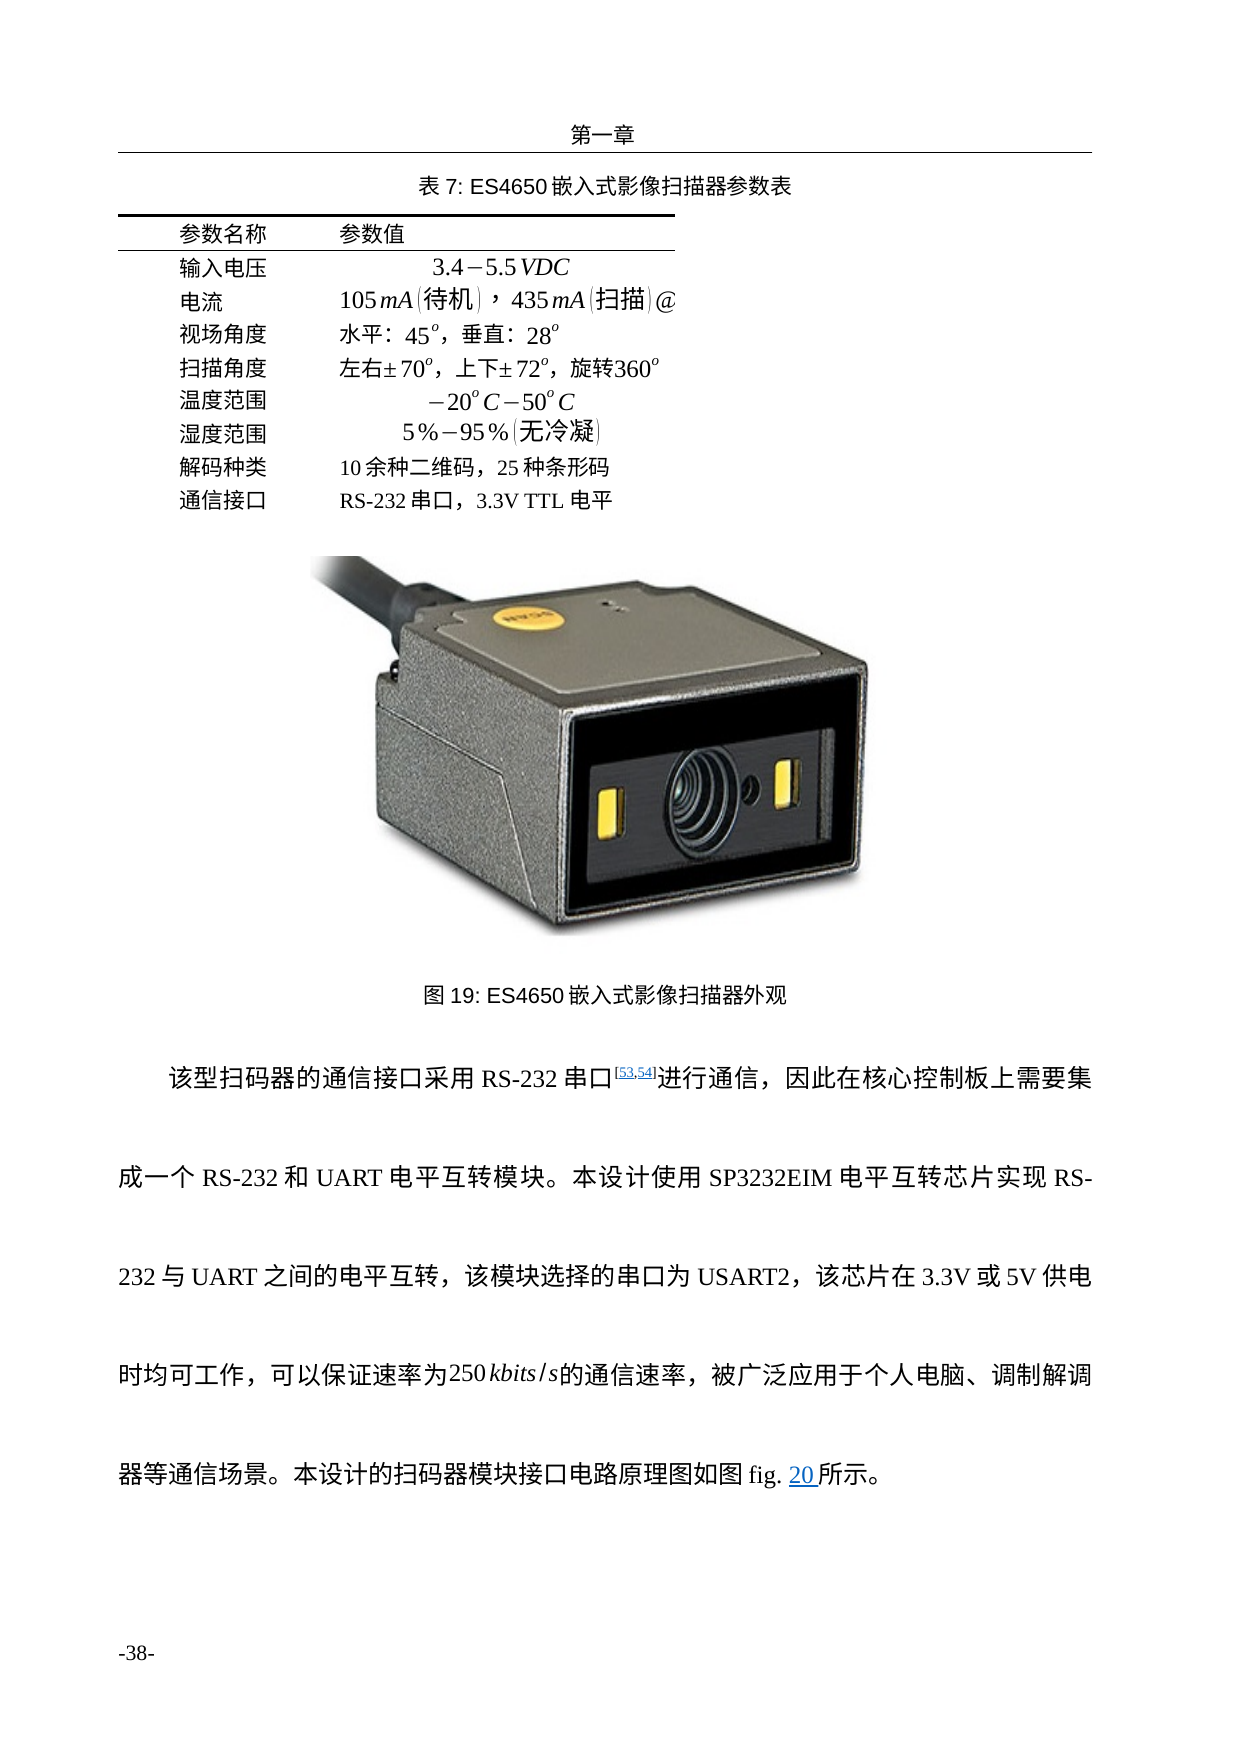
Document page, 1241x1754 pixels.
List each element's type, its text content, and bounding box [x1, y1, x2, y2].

table_cell RS-232串口，3.3V TTL 电平 [278, 482, 674, 515]
table_cell [278, 251, 674, 284]
table_cell 视场角度 [118, 317, 278, 350]
text 该型扫码器的通信接口采用RS-232串口[53,54]进行通信，因此在核心控制板上需要集成一个RS-232和UART电平互转模块。本设计使用SP3232EIM电平互转芯片实现RS-232与UART之间的电平互转，该模块选择的串口为USART2，该芯片在3.3V或5V供电时均可工作，可以保证速率为的通信速率，被广泛应用于个人电脑、调制解调器等通信场景。本设计的扫码器模块接口电路原理图如图fig. 20所示。 [118, 1043, 1092, 1506]
table_cell [278, 284, 674, 317]
table_cell 10余种二维码，25种条形码 [278, 449, 674, 482]
table_cell 解码种类 [118, 449, 278, 482]
table_cell 湿度范围 [118, 416, 278, 449]
table_cell 通信接口 [118, 482, 278, 515]
table_cell [278, 383, 674, 416]
table_cell 温度范围 [118, 383, 278, 416]
table_cell 水平：，垂直： [278, 317, 674, 350]
picture [310, 556, 901, 970]
table_cell 电流 [118, 284, 278, 317]
text 图 19: ES4650嵌入式影像扫描器外观 [118, 977, 1092, 1010]
table_cell [278, 416, 674, 449]
table_cell 输入电压 [118, 251, 278, 284]
table_header 参数名称 [118, 217, 278, 250]
table_header 参数值 [278, 217, 674, 250]
table_cell 左右，上下，旋转 [278, 350, 674, 383]
table_cell 扫描角度 [118, 350, 278, 383]
text 表 7: ES4650嵌入式影像扫描器参数表 [118, 168, 1092, 201]
